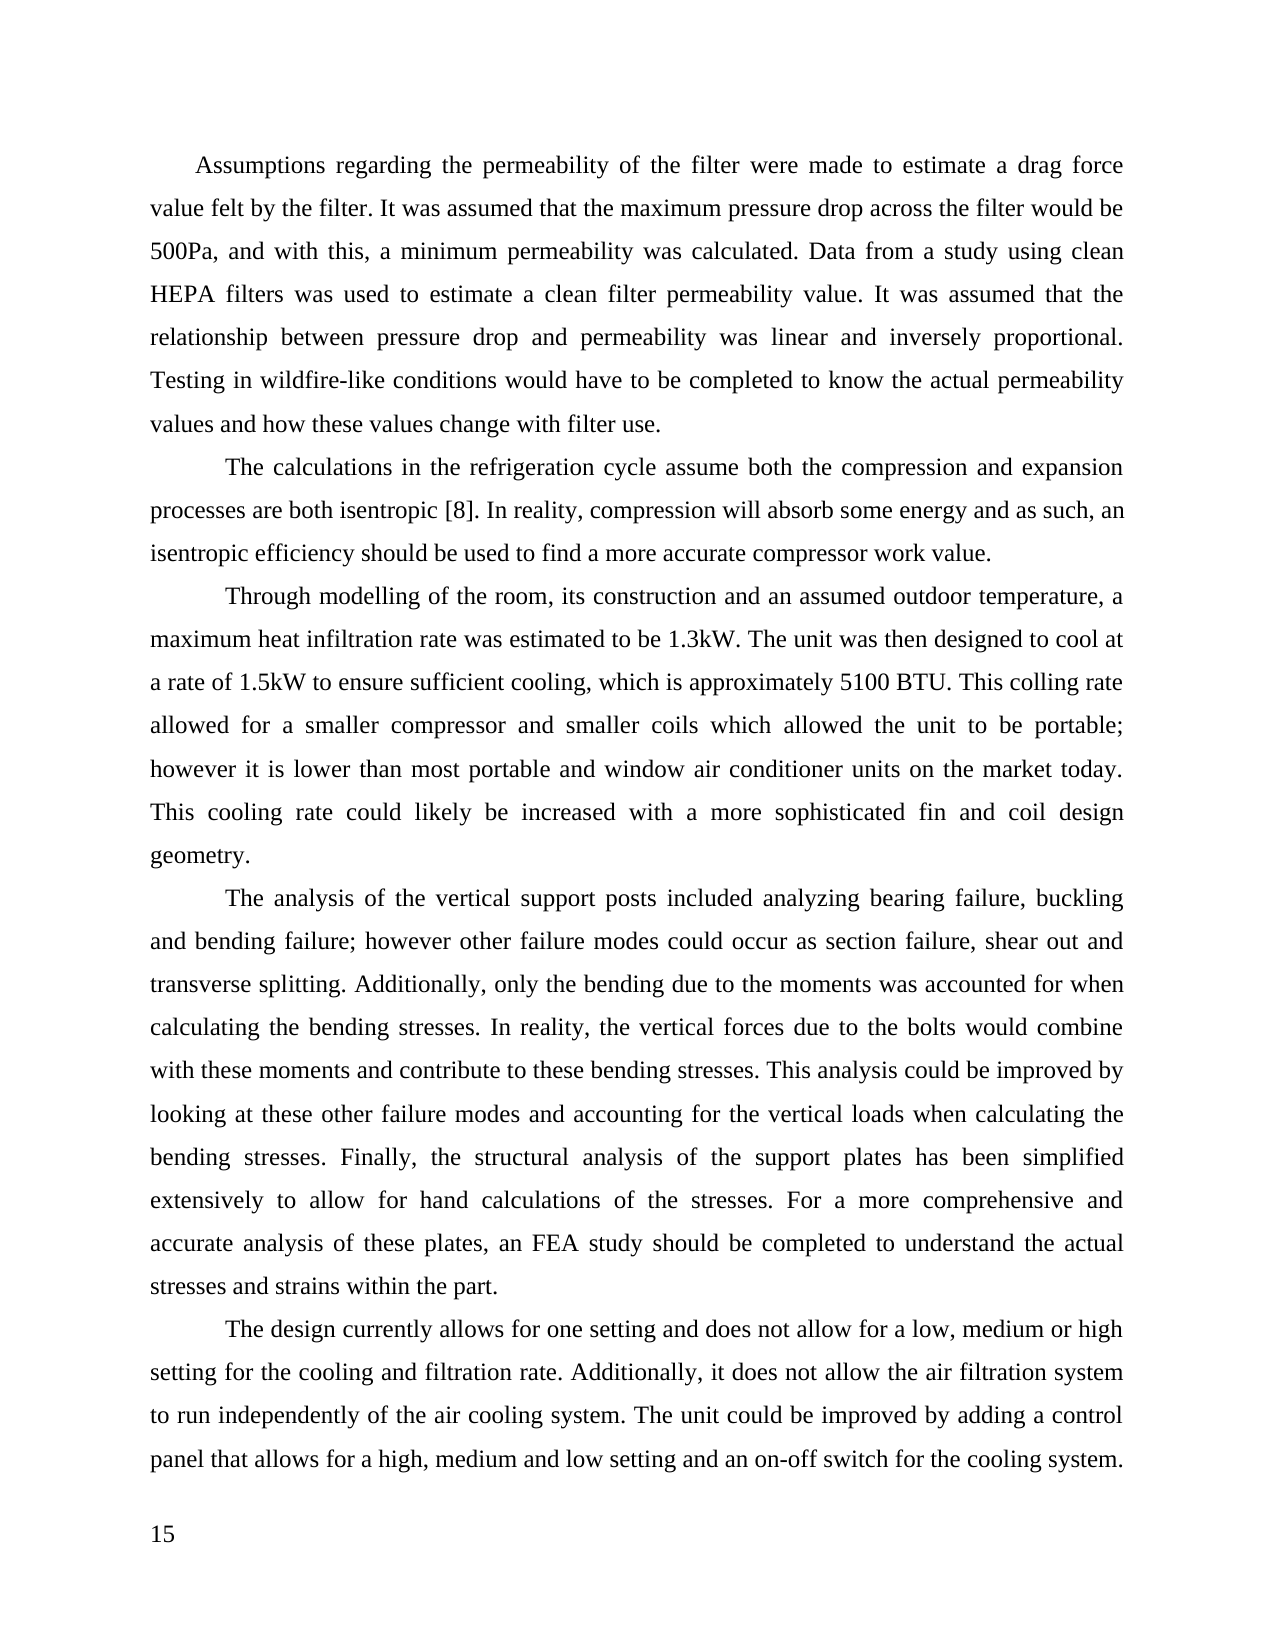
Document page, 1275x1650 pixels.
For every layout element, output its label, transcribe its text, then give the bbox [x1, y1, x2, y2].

text Through modelling of the room, its construction and an assumed outdoor temperature, a maximum heat infiltration rate was estimated to be 1.3kW. The unit was then designed to cool at a rate of 1.5kW to ensure sufficient cooling, which is approximately 5100 BTU. This colling rate allowed for a smaller compressor and smaller coils which allowed the unit to be portable; however it is lower than most portable and window air conditioner units on the market today. This cooling rate could likely be increased with a more sophisticated fin and coil design geometry. [150, 581, 1125, 869]
text The analysis of the vertical support posts included analyzing bearing failure, buckling and bending failure; however other failure modes could occur as section failure, shear out and transverse splitting. Additionally, only the bending due to the moments was accounted for when calculating the bending stresses. In reality, the vertical forces due to the bolts would combine with these moments and contribute to these bending stresses. This analysis could be improved by looking at these other failure modes and accounting for the vertical loads when calculating the bending stresses. Finally, the structural analysis of the support plates has been simplified extensively to allow for hand calculations of the stresses. For a more comprehensive and accurate analysis of these plates, an FEA study should be completed to understand the actual stresses and strains within the part. [150, 883, 1125, 1300]
text Assumptions regarding the permeability of the filter were made to estimate a drag force value felt by the filter. It was assumed that the maximum pressure drop across the filter would be 500Pa, and with this, a minimum permeability was calculated. Data from a study using clean HEPA filters was used to estimate a clean filter permeability value. It was assumed that the relationship between pressure drop and permeability was linear and inversely proportional. Testing in wildfire-like conditions would have to be completed to know the actual permeability values and how these values change with filter use. [150, 150, 1125, 437]
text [150, 1314, 1125, 1472]
text The calculations in the refrigeration cycle assume both the compression and expansion processes are both isentropic . In reality, compression will absorb some energy and as such, an isentropic efficiency should be used to find a more accurate compressor work value. [150, 452, 1125, 567]
